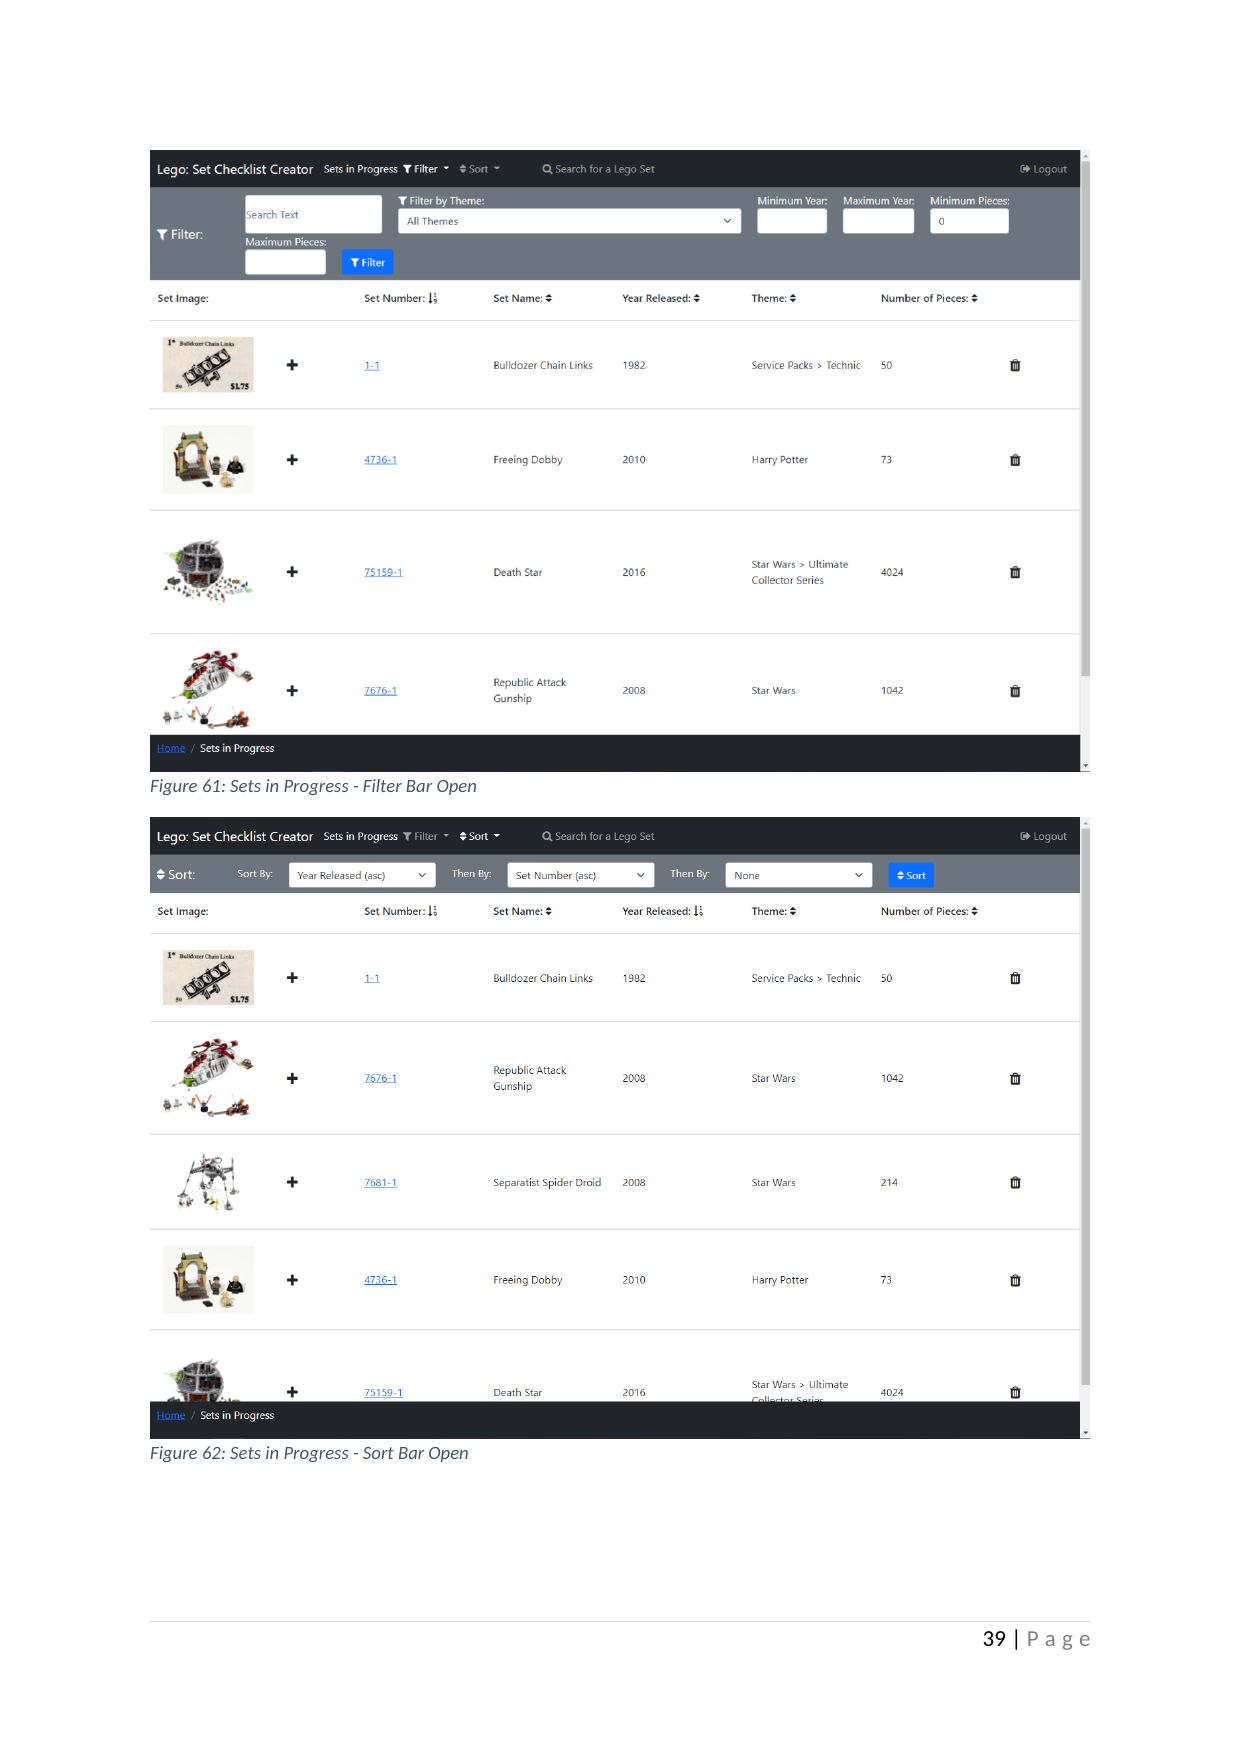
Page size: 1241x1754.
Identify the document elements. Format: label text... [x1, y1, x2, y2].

picture [150, 817, 1091, 1439]
text Figure : Sets in Progress - Filter Bar Open [150, 774, 1090, 797]
text Figure : Sets in Progress - Sort Bar Open [150, 1441, 1090, 1464]
picture [150, 150, 1091, 772]
